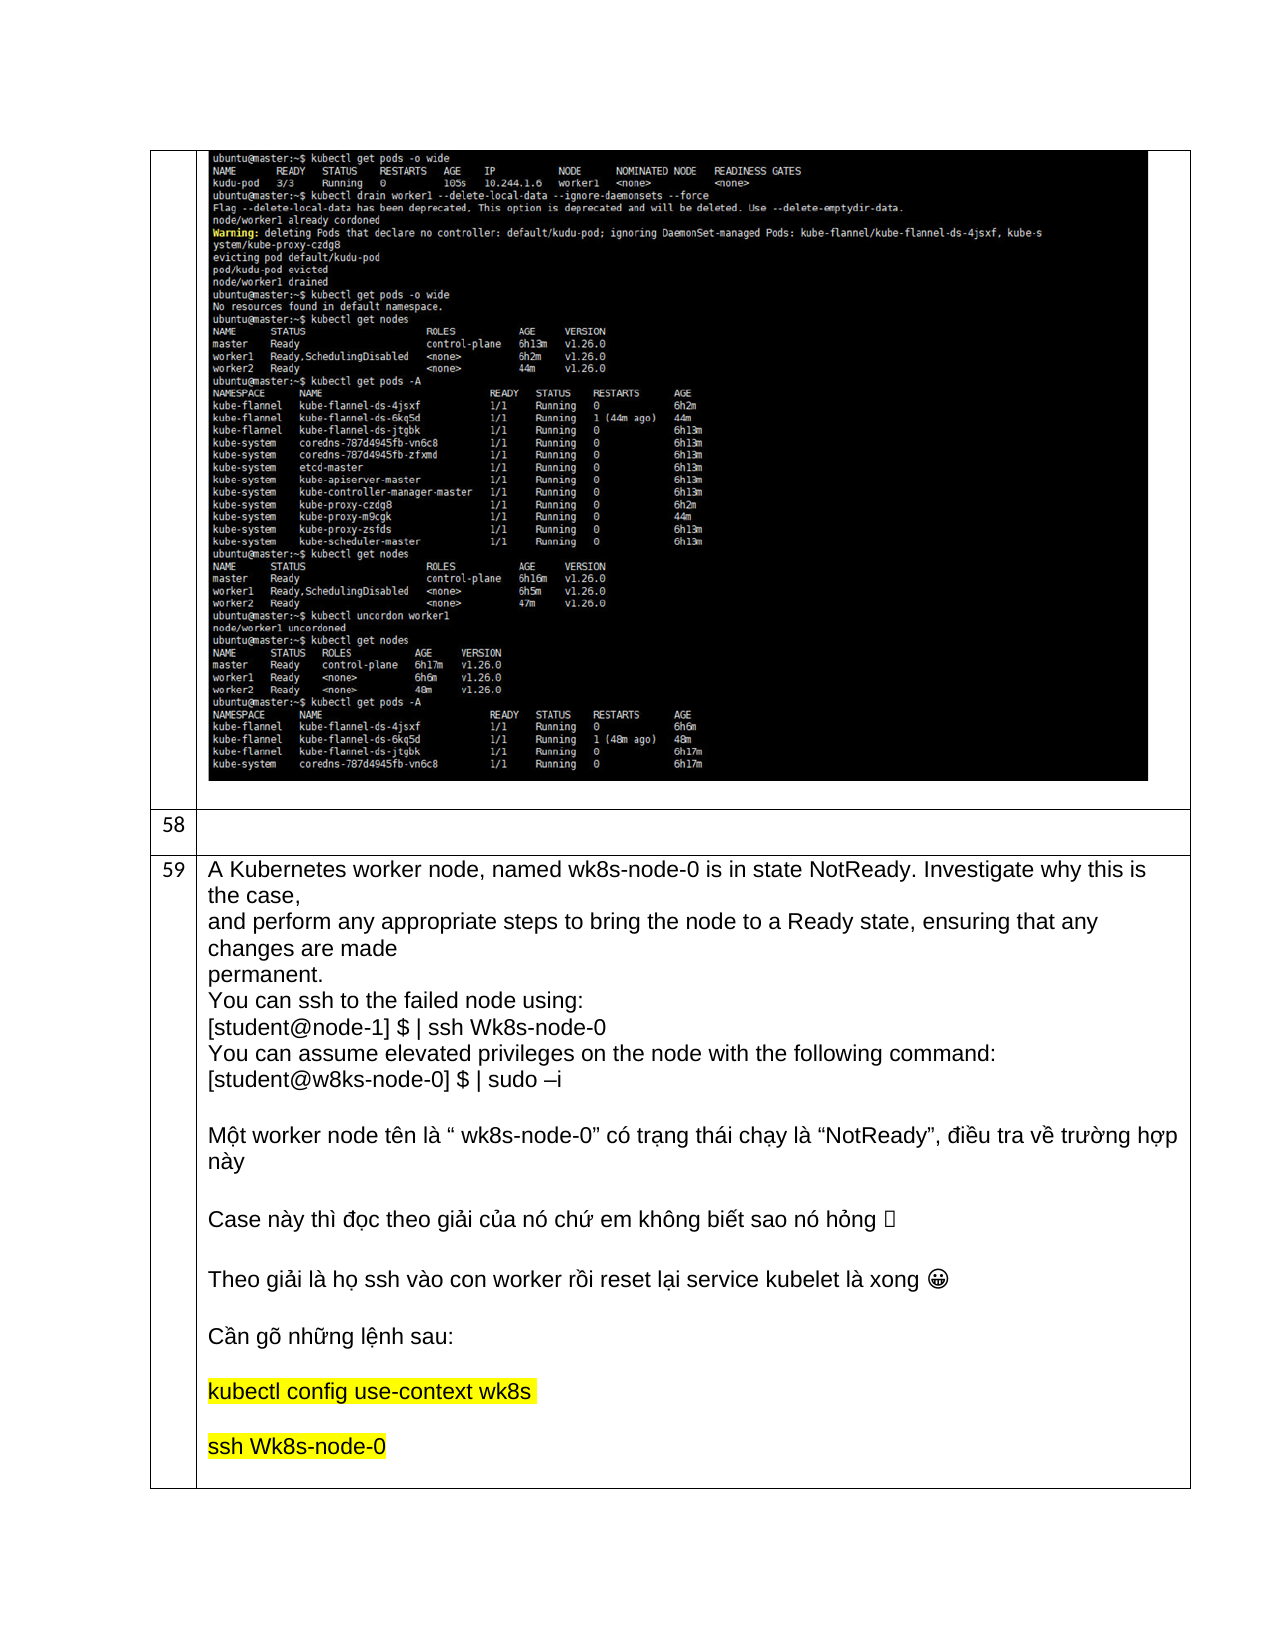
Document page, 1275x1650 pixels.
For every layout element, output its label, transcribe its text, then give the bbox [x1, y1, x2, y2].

table_cell [197, 810, 1190, 854]
table_cell 57 [151, 151, 196, 809]
table_cell 59 [151, 856, 196, 1488]
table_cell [197, 151, 1190, 809]
table_cell 58 [151, 810, 196, 854]
picture [207, 151, 1149, 781]
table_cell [197, 856, 1190, 1488]
